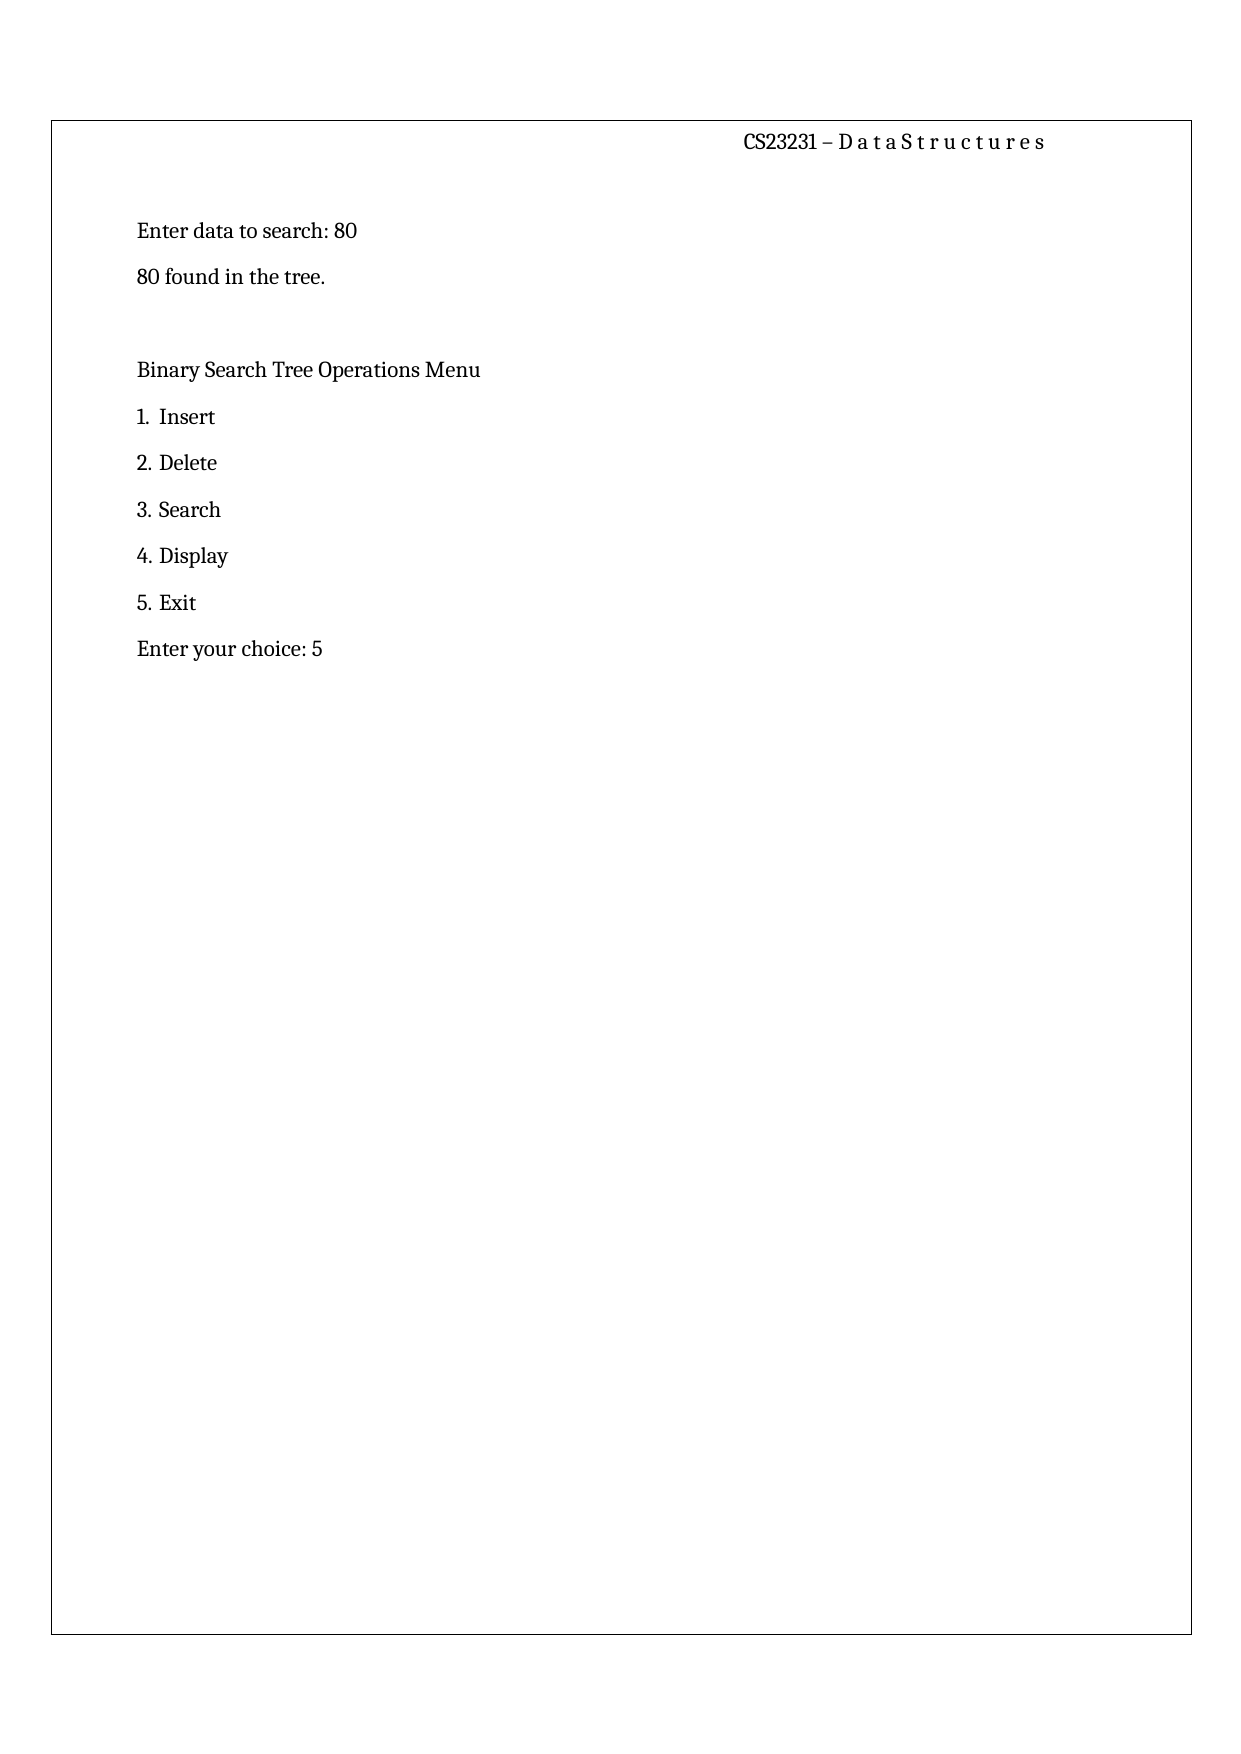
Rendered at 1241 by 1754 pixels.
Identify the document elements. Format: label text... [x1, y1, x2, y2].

table_header CS23231 – D a t a S t r u c t u r e s [743, 121, 1191, 1634]
table_header Enter data to search: 80 80 found in the tree. Binary Search Tree Operations Menu Insert Delete Search Display Exit Enter your choice: 5 [52, 121, 743, 1634]
